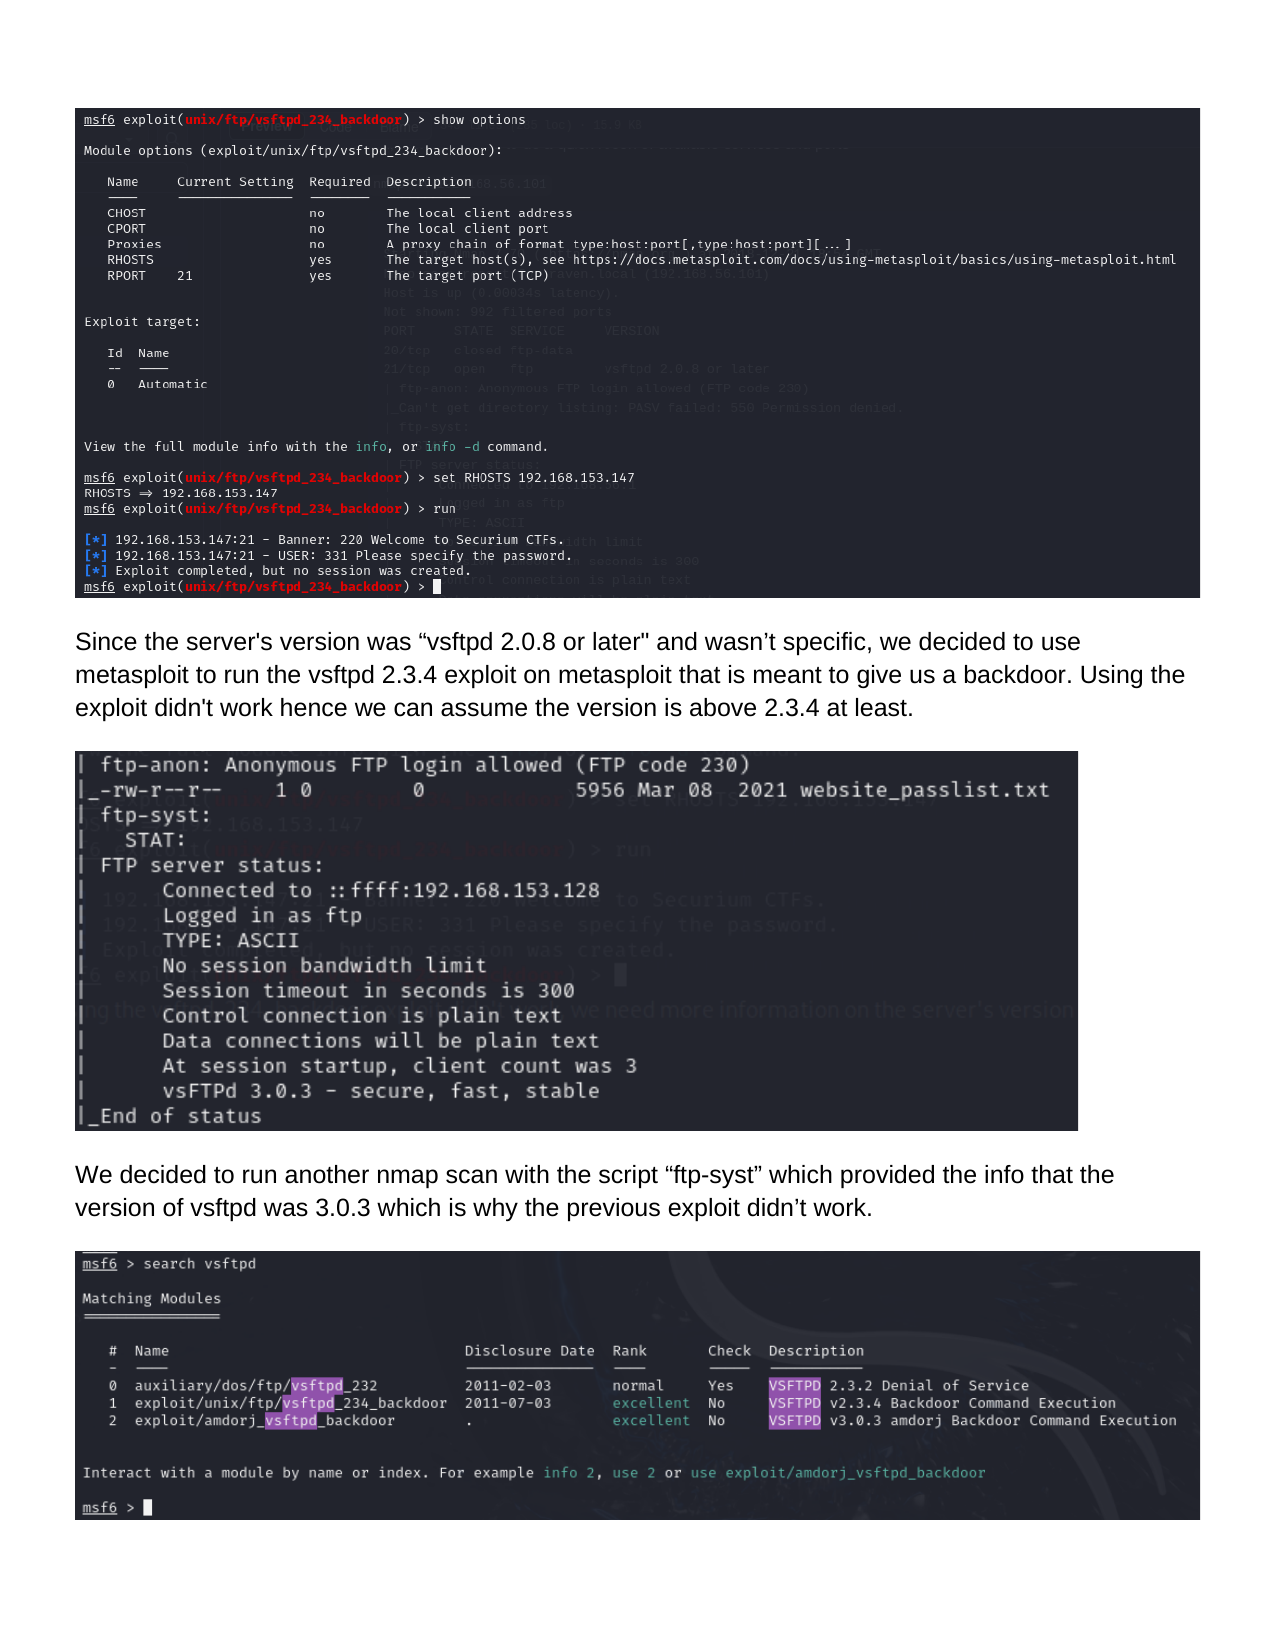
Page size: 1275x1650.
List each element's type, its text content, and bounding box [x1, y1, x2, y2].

picture [75, 108, 1200, 598]
text We decided to run another nmap scan with the script “ftp-syst” which provided the info that the version of vsftpd was 3.0.3 which is why the previous exploit didn’t work. [75, 1160, 1200, 1222]
text Since the server's version was “vsftpd 2.0.8 or later" and wasn’t specific, we decided to use metasploit to run the vsftpd 2.3.4 exploit on metasploit that is meant to give us a backdoor. Using the exploit didn't work hence we can assume the version is above 2.3.4 at least. [75, 627, 1200, 722]
picture [75, 751, 1079, 1131]
picture [75, 1251, 1200, 1520]
